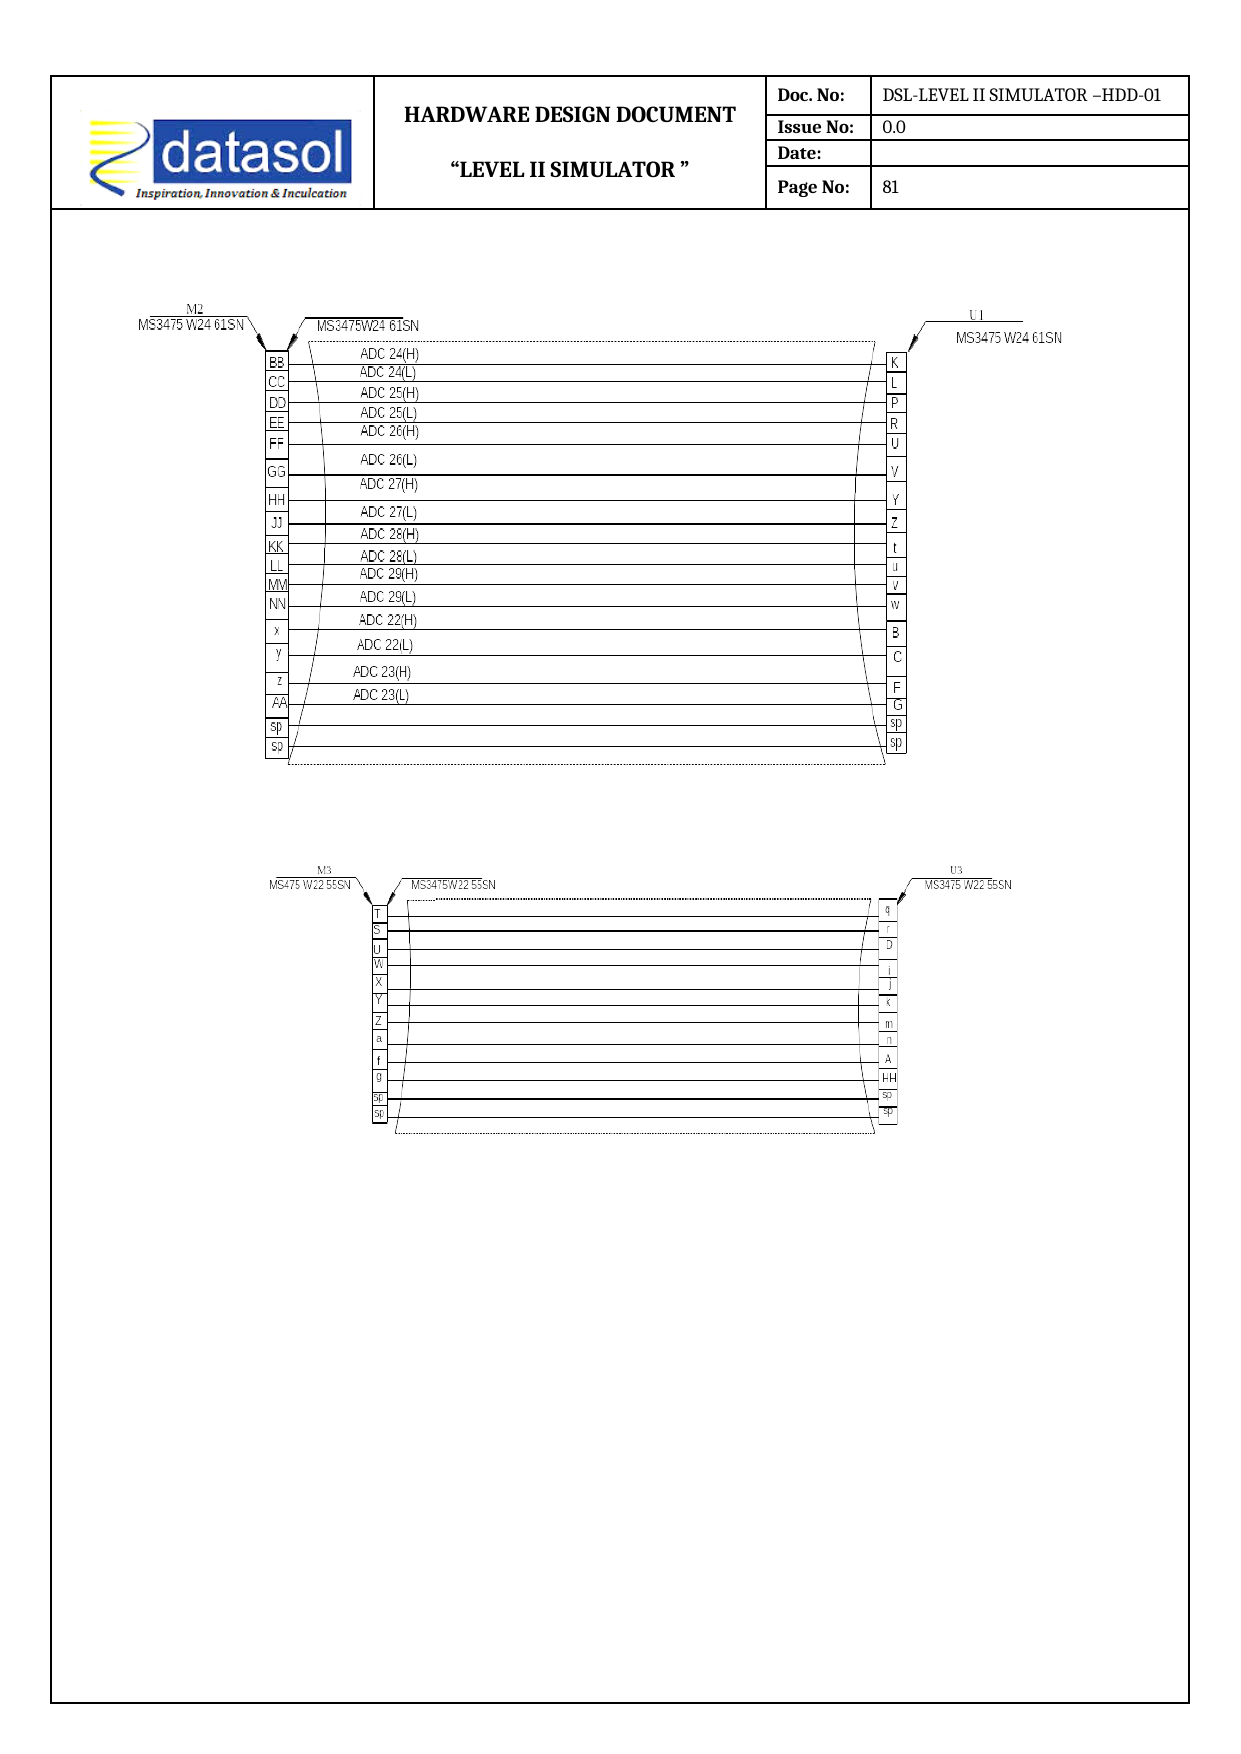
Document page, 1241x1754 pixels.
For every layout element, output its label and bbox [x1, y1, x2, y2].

picture [80, 110, 361, 206]
